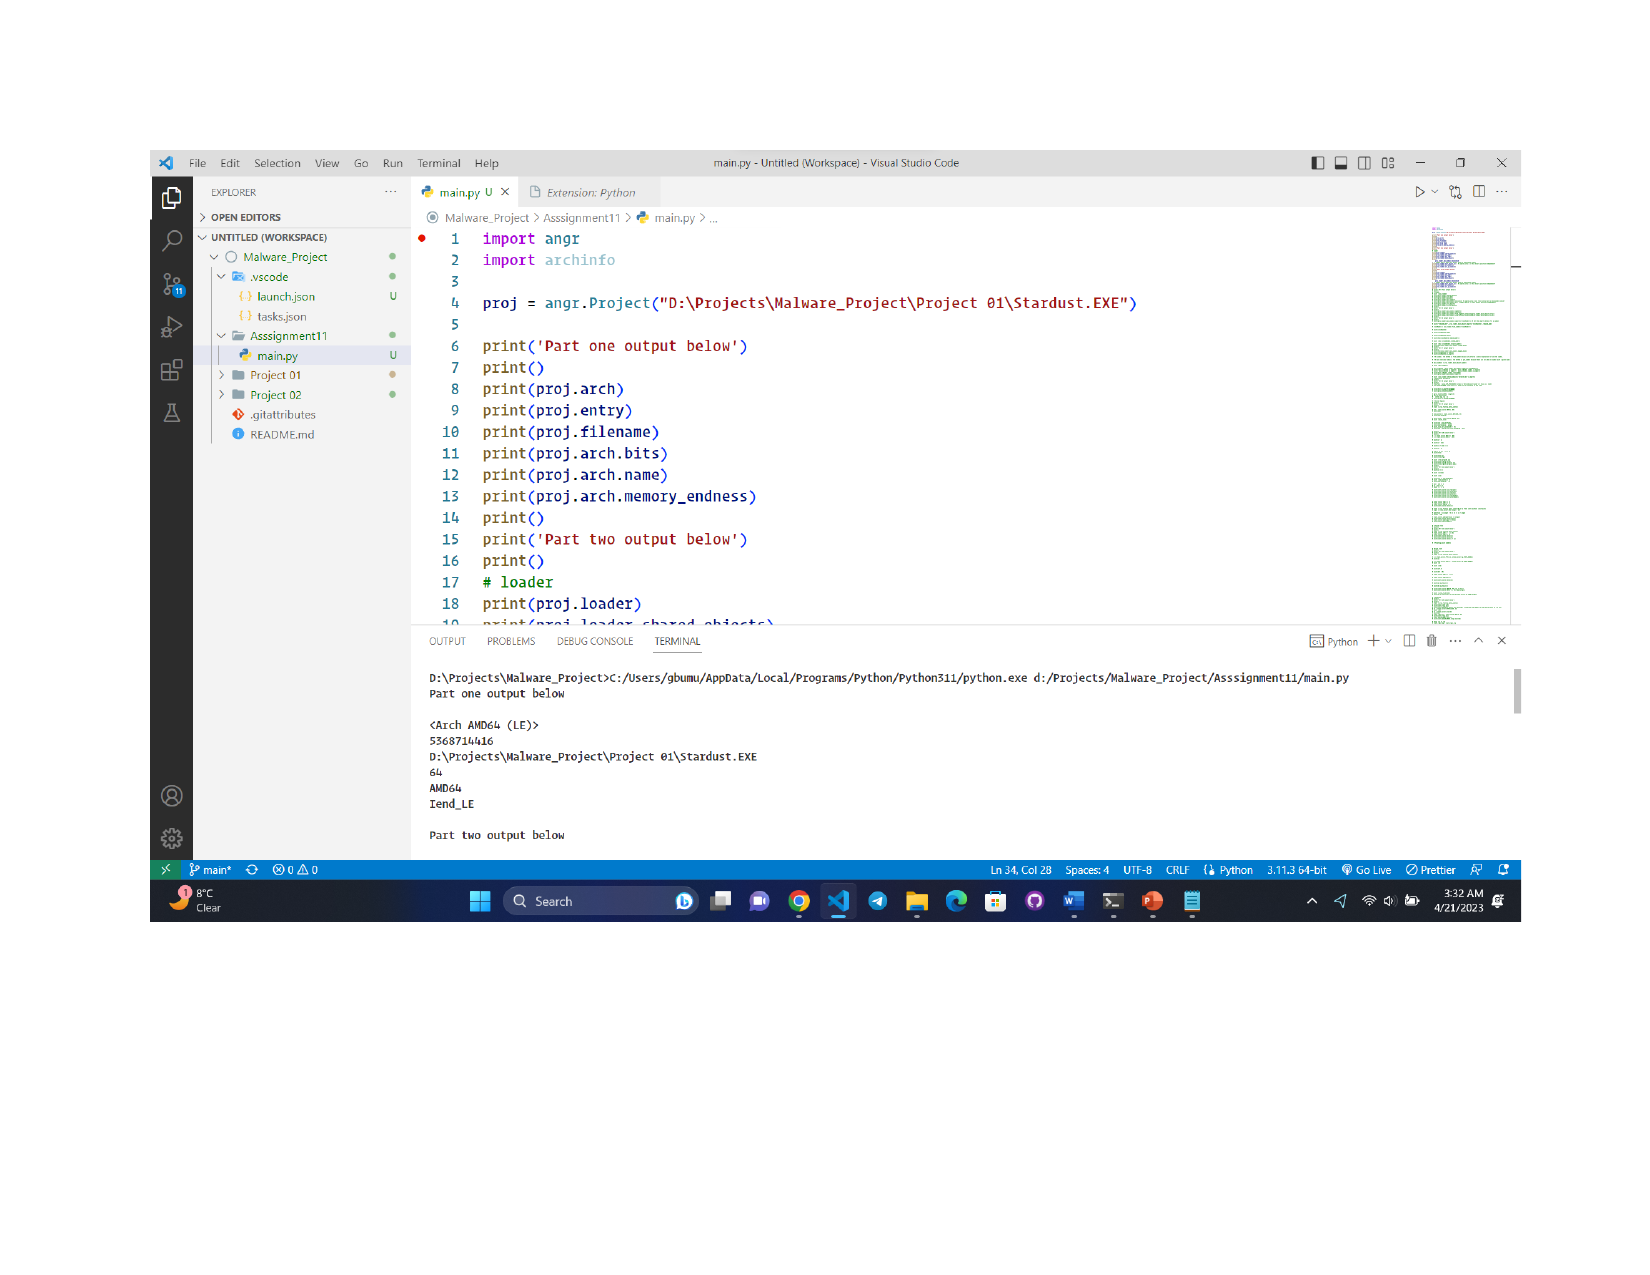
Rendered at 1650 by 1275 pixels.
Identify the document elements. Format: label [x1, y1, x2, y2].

picture [150, 150, 1522, 922]
